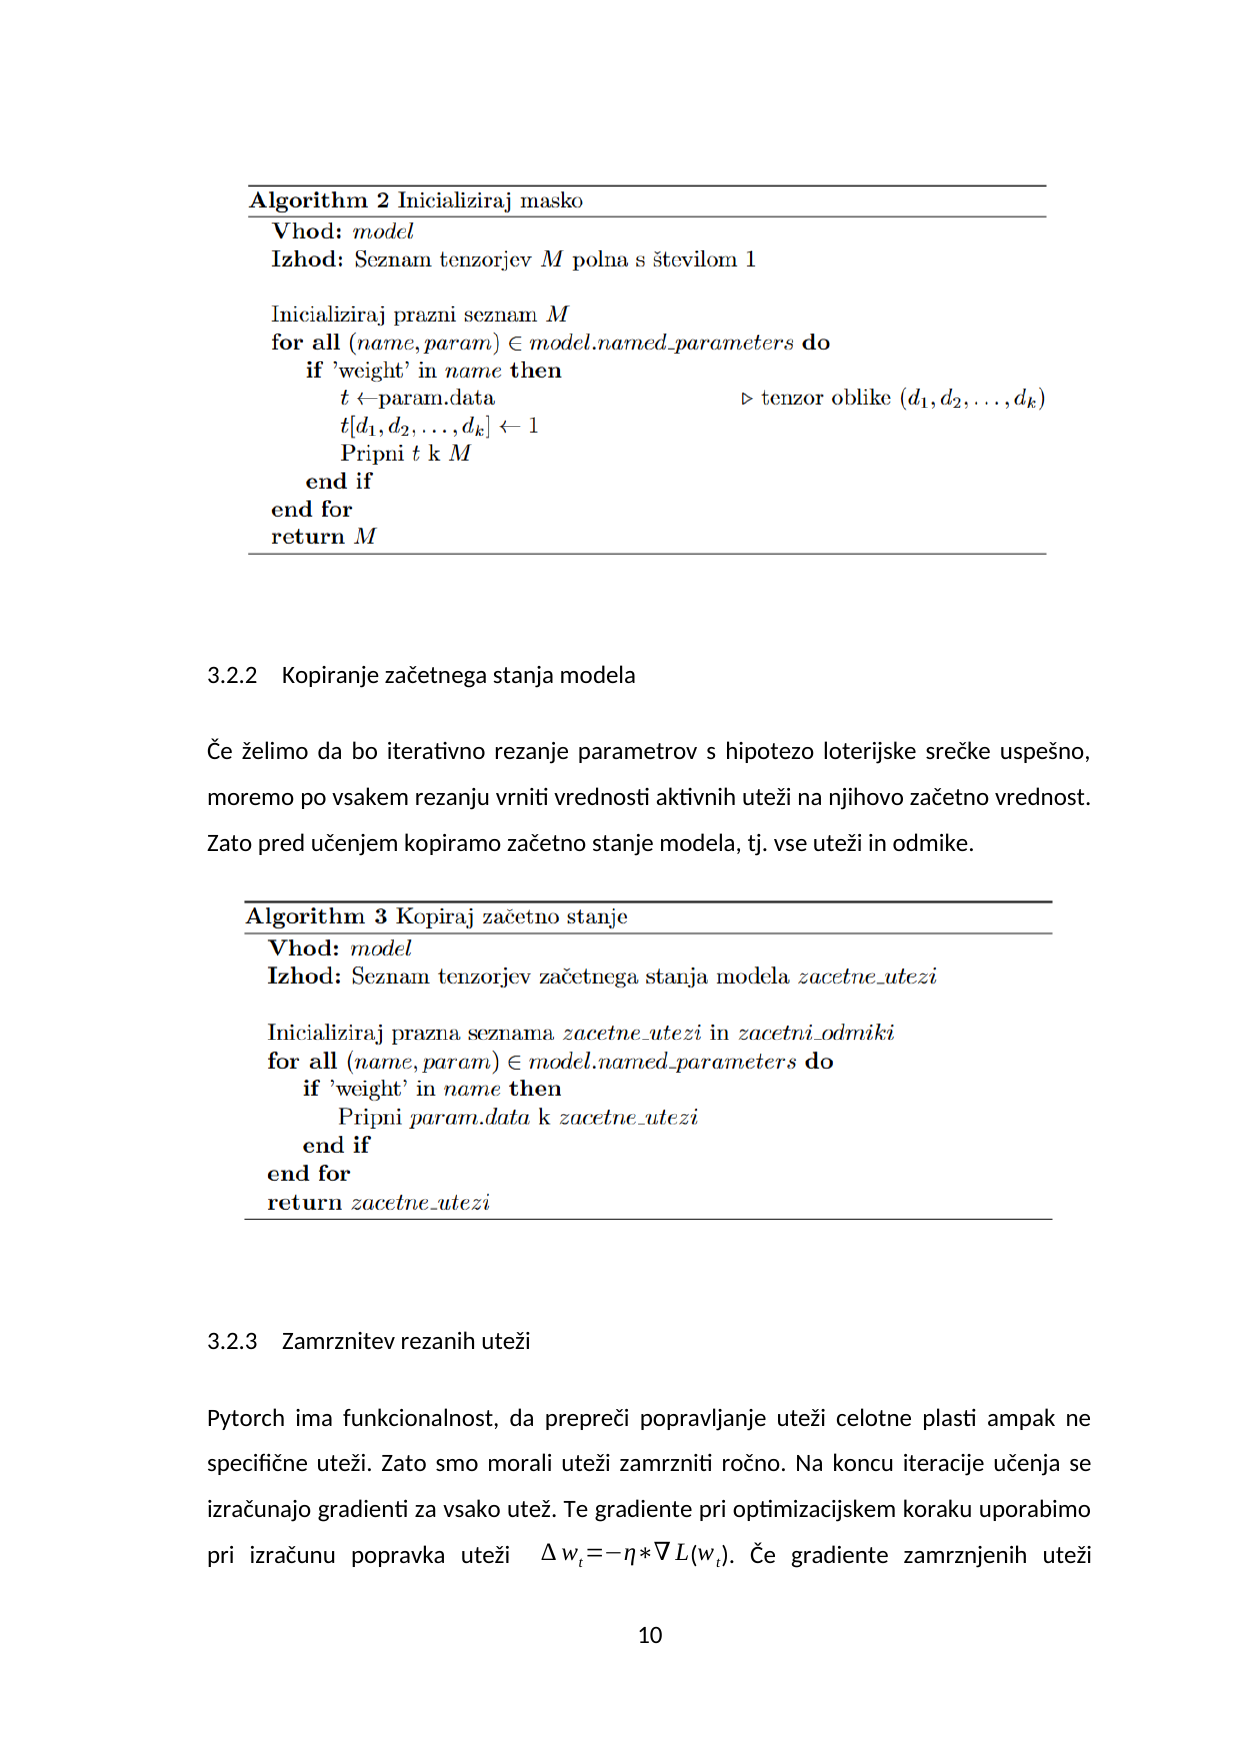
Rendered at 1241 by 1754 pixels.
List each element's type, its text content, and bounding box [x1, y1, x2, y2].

text Če želimo da bo iterativno rezanje parametrov s hipotezo loterijske srečke uspešno, moremo po vsakem rezanju vrniti vrednosti aktivnih uteži na njihovo začetno vrednost. Zato pred učenjem kopiramo začetno stanje modela, tj. vse uteži in odmike. [207, 735, 1092, 857]
picture [239, 177, 1060, 565]
picture [236, 889, 1064, 1232]
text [207, 1402, 1092, 1570]
subtitle Kopiranje začetnega stanja modela [207, 659, 1092, 690]
subtitle Zamrznitev rezanih uteži [207, 1326, 1092, 1356]
